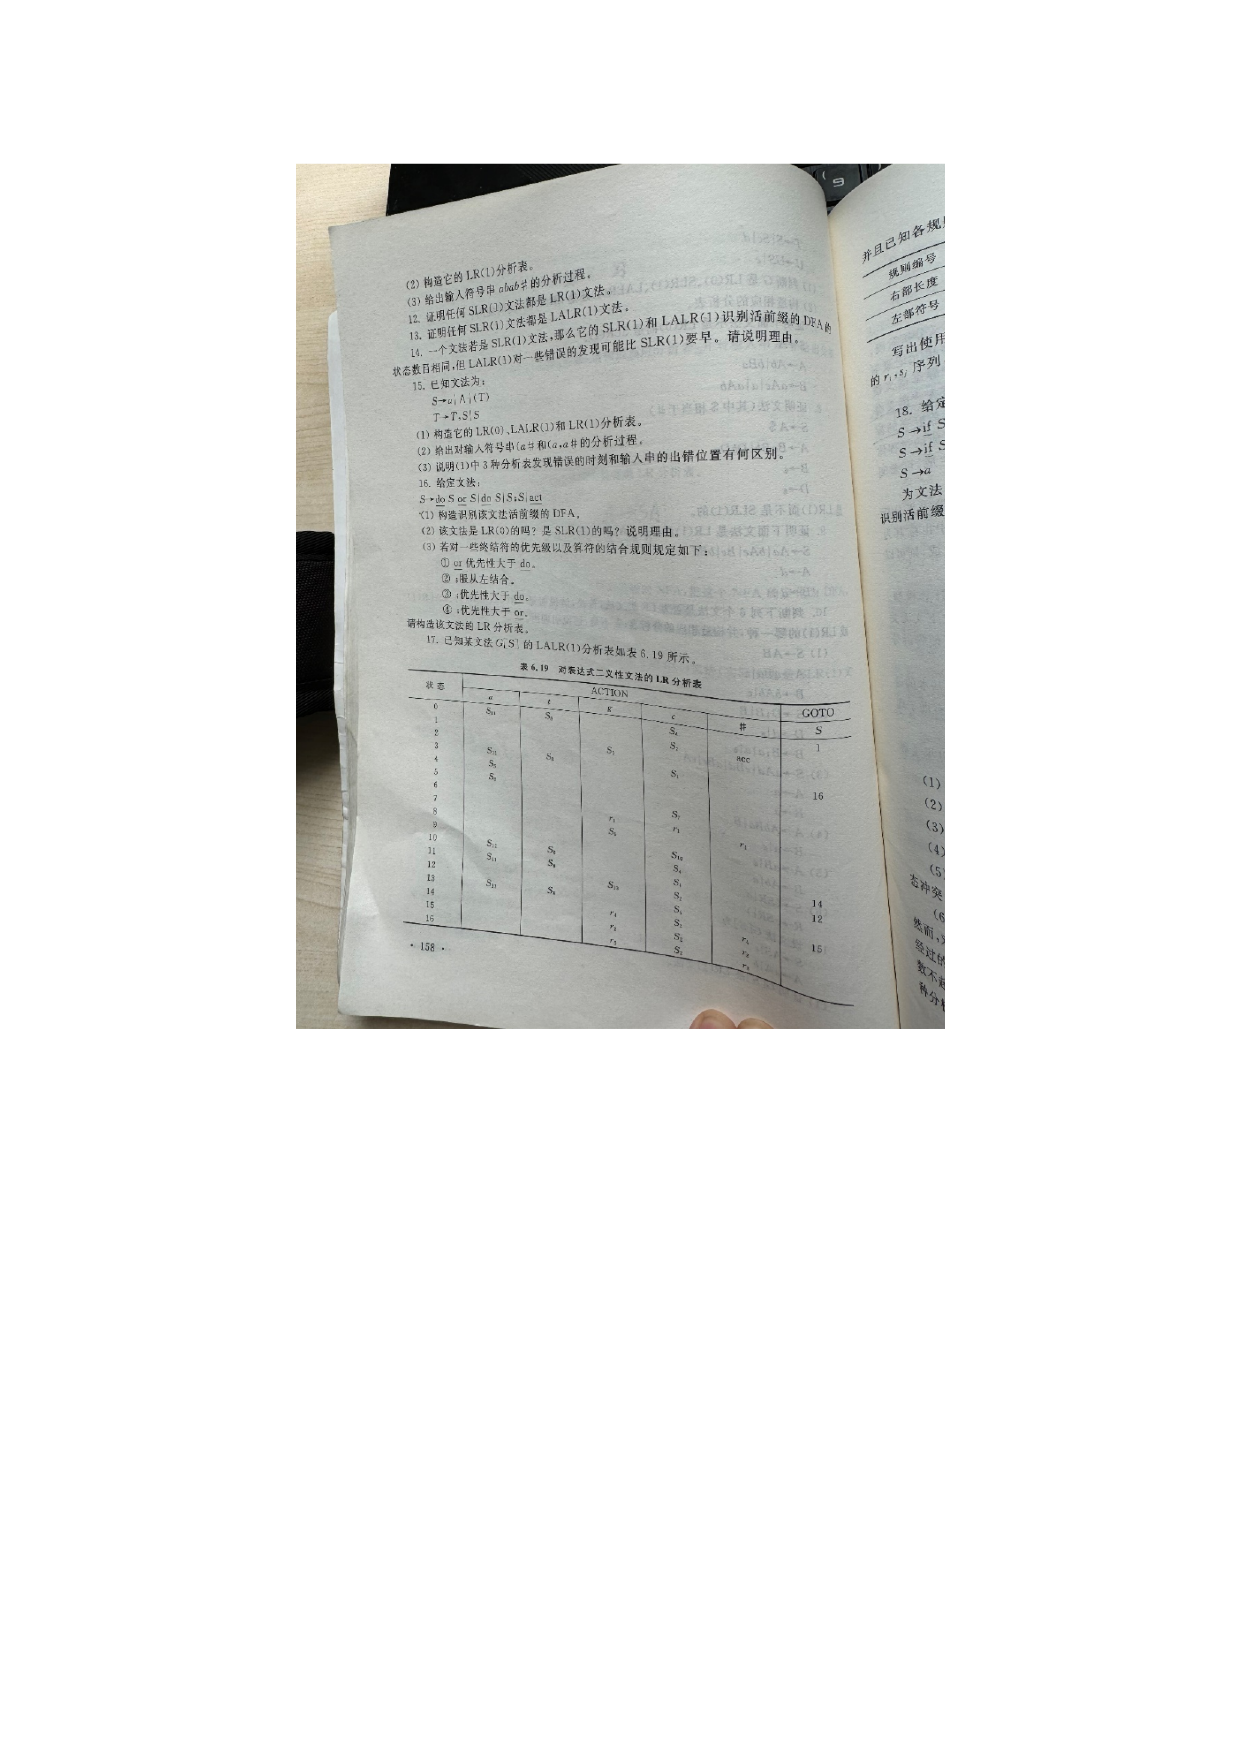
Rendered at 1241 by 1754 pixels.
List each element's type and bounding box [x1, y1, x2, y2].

picture [296, 165, 945, 1028]
